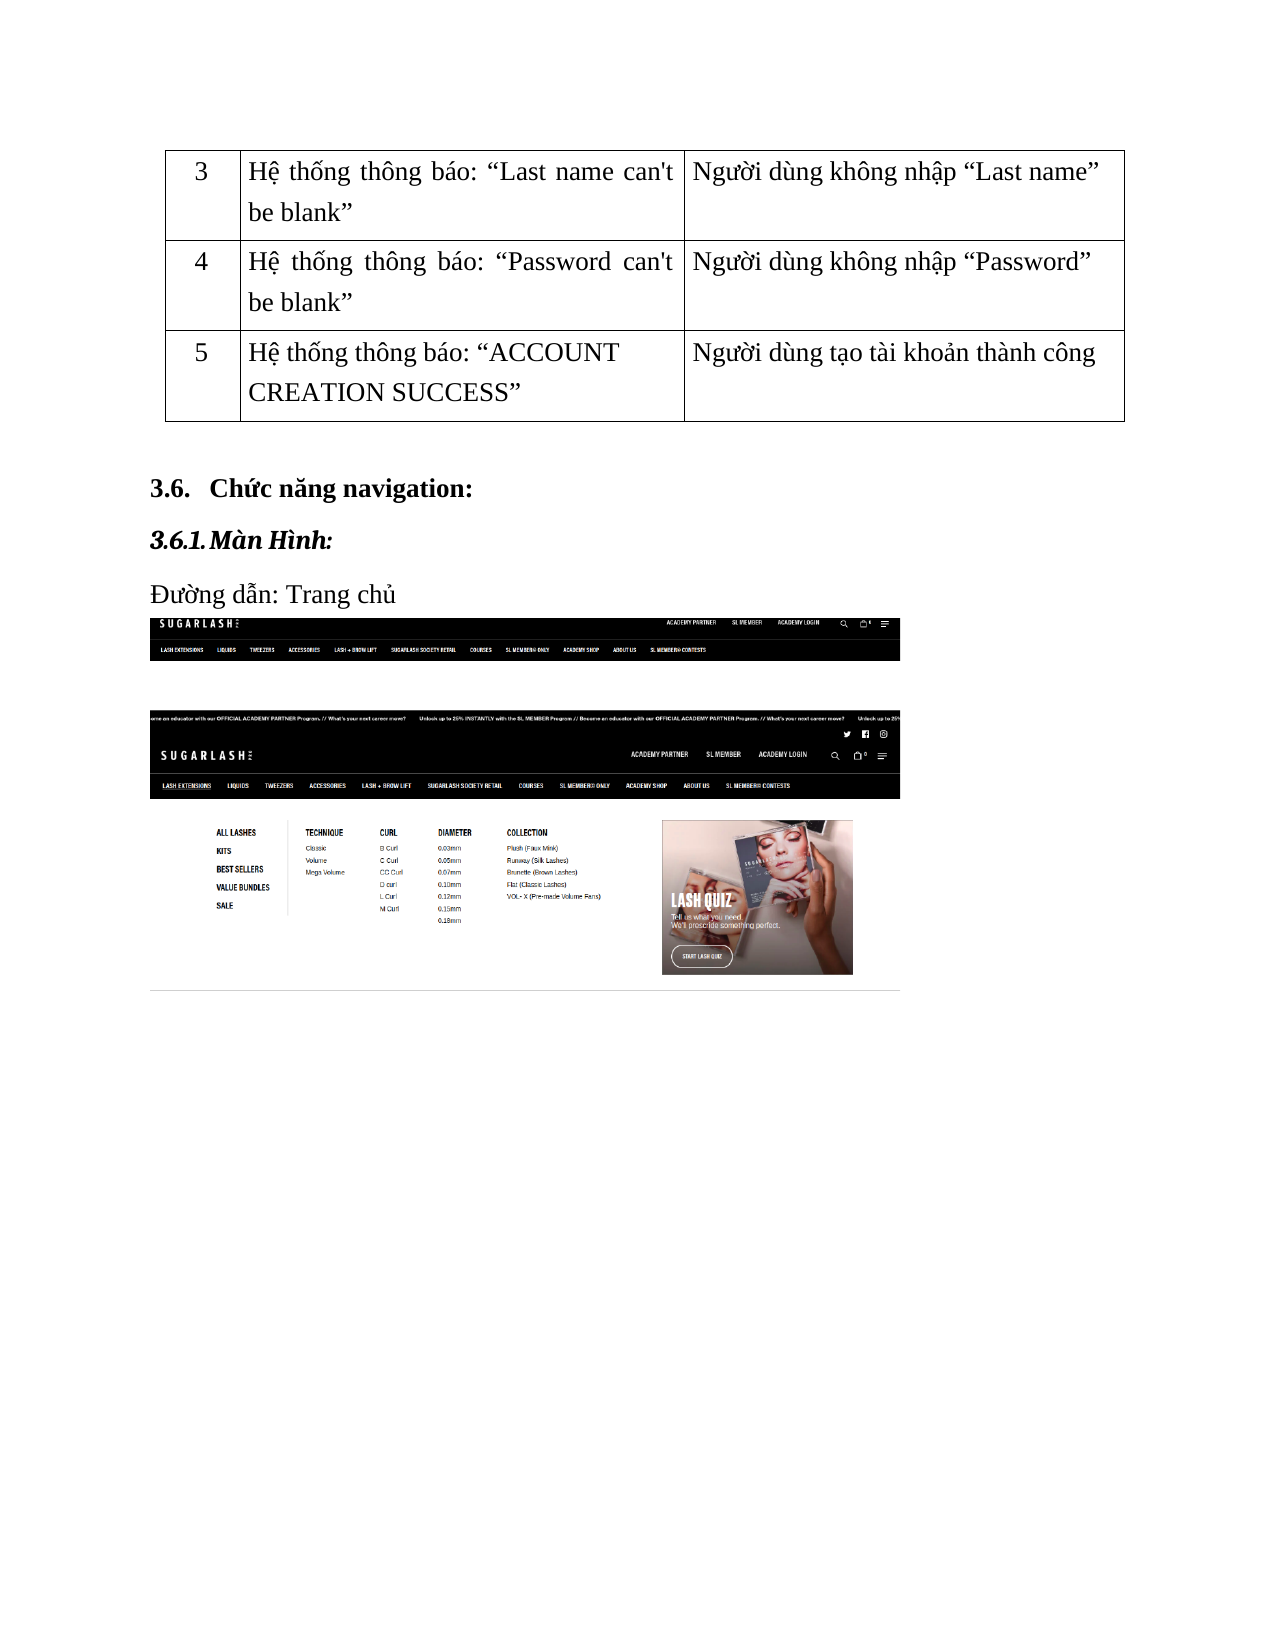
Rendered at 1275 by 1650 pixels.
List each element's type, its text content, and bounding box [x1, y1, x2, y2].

table_cell Hệ thống thông báo: “Password can't be blank” [241, 241, 684, 330]
table_cell Người dùng không nhập “Last name” [685, 151, 1124, 240]
subtitle Chức năng navigation: [150, 472, 1125, 504]
table_cell Hệ thống thông báo: “Last name can't be blank” [241, 151, 684, 240]
table_cell 4 [166, 241, 240, 330]
picture [150, 710, 901, 991]
table_cell 3 [166, 151, 240, 240]
table_cell 5 [166, 331, 240, 421]
subtitle Màn Hình: [150, 525, 1125, 557]
table_cell Người dùng không nhập “Password” [685, 241, 1124, 330]
picture [150, 618, 901, 661]
table_cell Người dùng tạo tài khoản thành công [685, 331, 1124, 421]
table_cell Hệ thống thông báo: “ACCOUNT CREATION SUCCESS” [241, 331, 684, 421]
